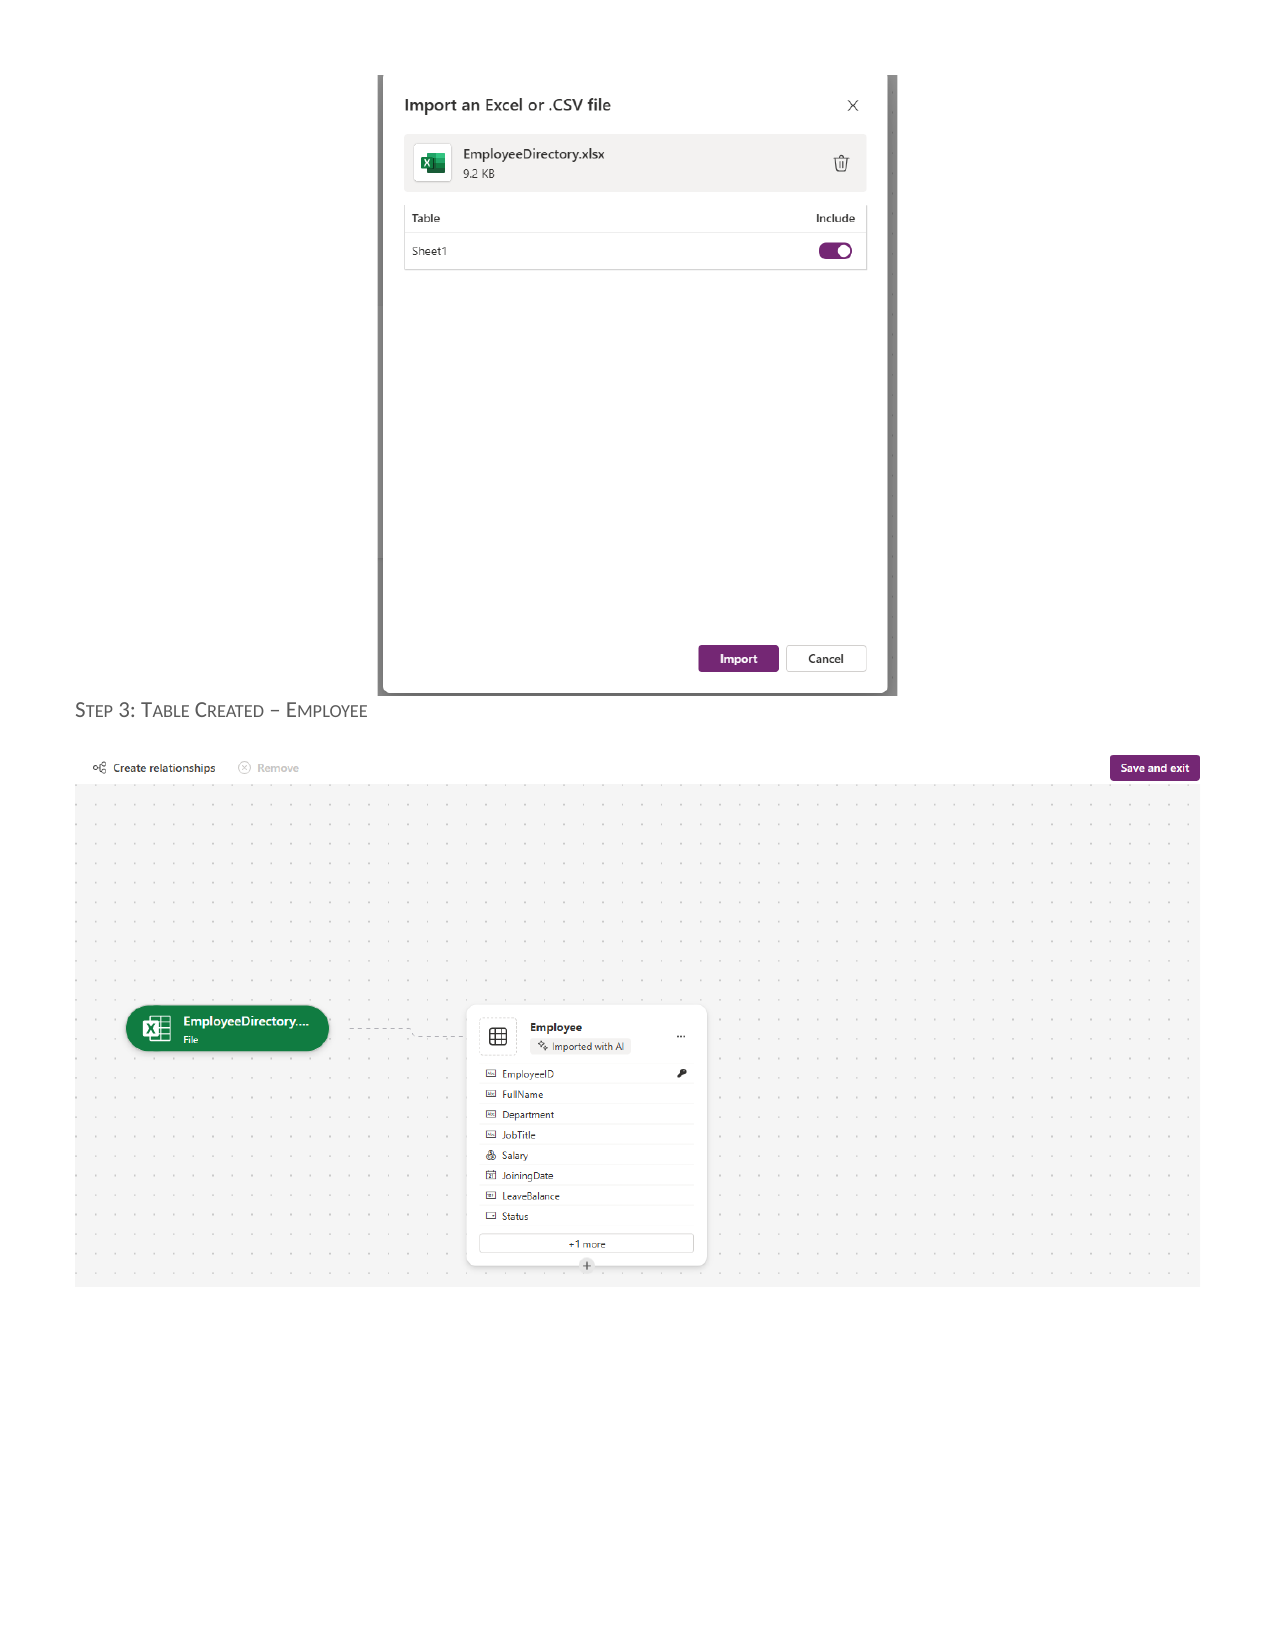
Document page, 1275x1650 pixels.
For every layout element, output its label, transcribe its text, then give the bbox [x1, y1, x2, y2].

picture [75, 751, 1200, 1287]
text Step 3: Table Created – Employee [75, 695, 1200, 723]
picture [377, 75, 898, 696]
